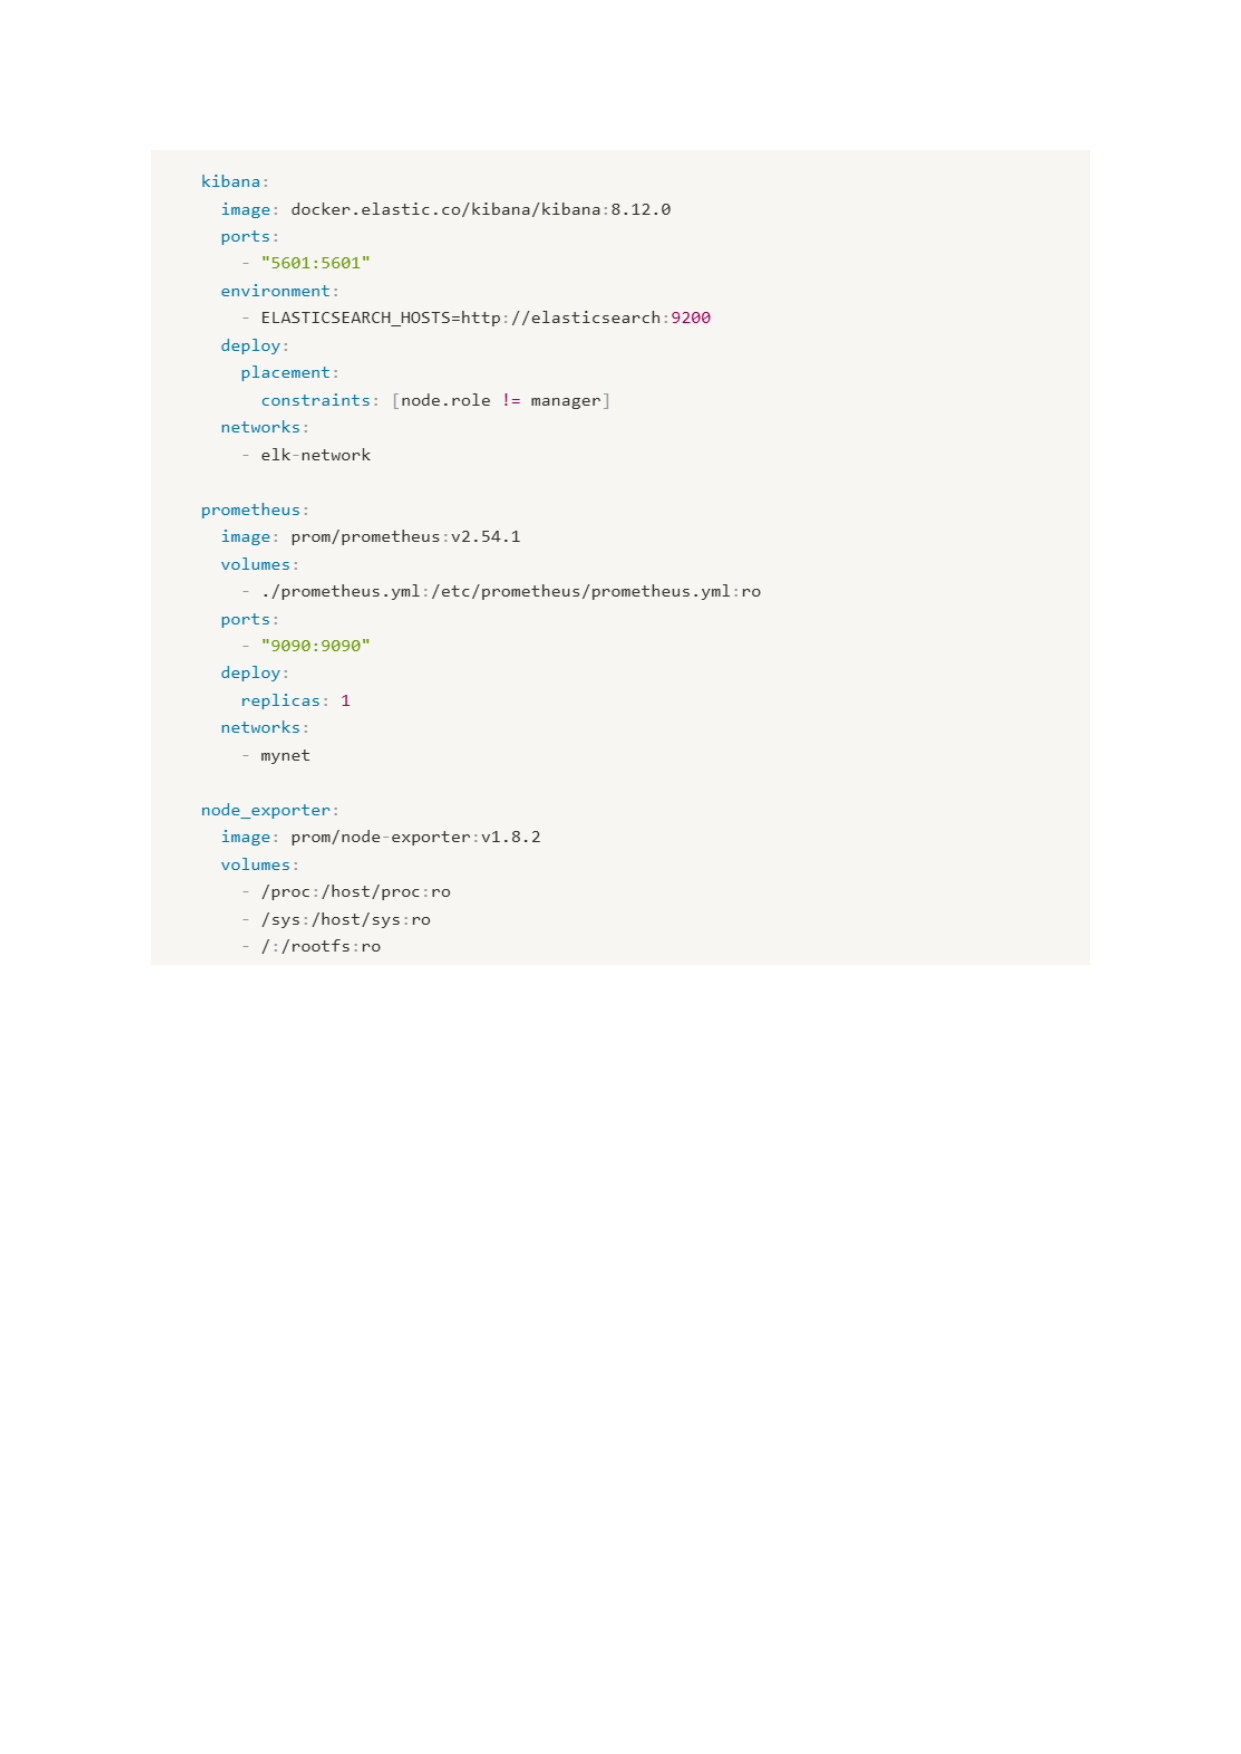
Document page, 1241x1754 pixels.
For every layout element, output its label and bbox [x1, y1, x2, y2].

picture [150, 150, 1091, 965]
